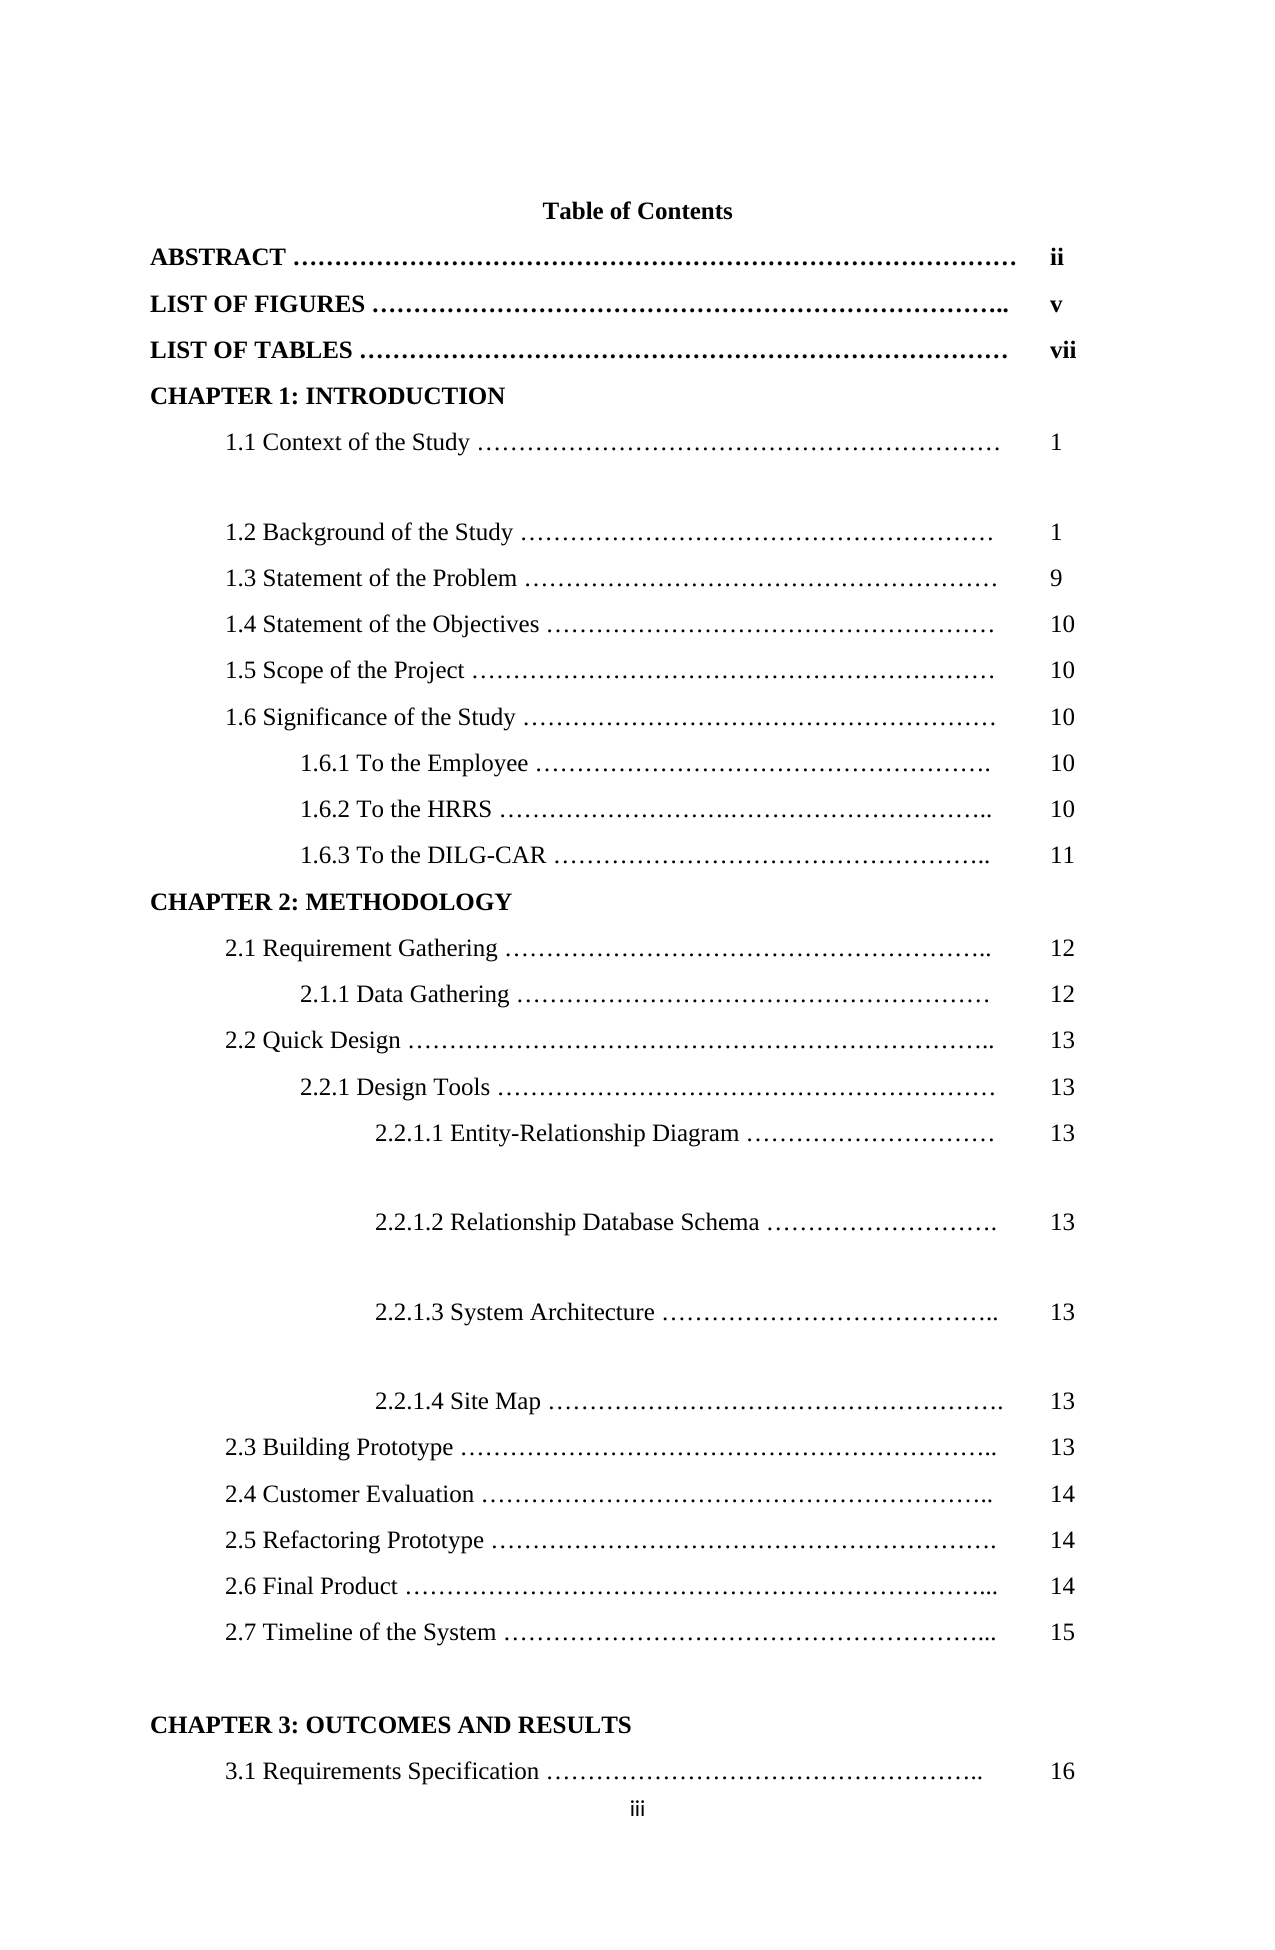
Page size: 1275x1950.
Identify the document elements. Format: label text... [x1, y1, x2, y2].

text 2.2.1.1 Entity-Relationship Diagram ………………………… 13 [300, 1118, 1125, 1190]
text 2.2 Quick Design …………………………………………………………….. 13 [150, 1026, 1125, 1054]
text 2.6 Final Product ……………………………………………………………... 14 [150, 1571, 1125, 1600]
text 2.7 Timeline of the System …………………………………………………... 15 [150, 1617, 1125, 1646]
text 1.6.1 To the Employee ………………………………………………. 10 [225, 748, 1125, 777]
text 2.2.1.2 Relationship Database Schema ………………………. 13 [300, 1207, 1125, 1279]
text 2.4 Customer Evaluation …………………………………………………….. 14 [150, 1479, 1125, 1507]
text LIST OF FIGURES ………………………………………………………………….. v [150, 289, 1125, 317]
text 2.3 Building Prototype ……………………………………………………….. 13 [150, 1432, 1125, 1461]
text 1.5 Scope of the Project ……………………………………………………… 10 [150, 656, 1125, 684]
text CHAPTER 2: METHODOLOGY [150, 887, 1125, 916]
text 1.6.2 To the HRRS ……………………….………………………….. 10 [300, 794, 1125, 823]
text 1.2 Background of the Study ………………………………………………… 1 [150, 517, 1125, 546]
text CHAPTER 3: OUTCOMES AND RESULTS [150, 1710, 1125, 1739]
text 2.2.1.4 Site Map ………………………………………………. 13 [300, 1386, 1125, 1415]
text 1.6 Significance of the Study ………………………………………………… 10 [150, 702, 1125, 731]
text 2.2.1.3 System Architecture ………………………………….. 13 [300, 1297, 1125, 1369]
text 1.3 Statement of the Problem ………………………………………………… 9 [150, 563, 1125, 592]
text 2.1 Requirement Gathering ………………………………………………….. 12 [150, 933, 1125, 962]
text 1.6.3 To the DILG-CAR …………………………………………….. 11 [225, 841, 1125, 869]
text LIST OF TABLES …………………………………………………………………… vii [150, 335, 1125, 364]
text Table of Contents [150, 196, 1125, 225]
text 1.4 Statement of the Objectives ……………………………………………… 10 [150, 609, 1125, 638]
text CHAPTER 1: INTRODUCTION [150, 381, 1125, 410]
text 3.1 Requirements Specification …………………………………………….. 16 [150, 1756, 1125, 1785]
text ABSTRACT …………………………………………………………………………… ii [150, 242, 1125, 271]
text 1.1 Context of the Study ……………………………………………………… 1 [150, 427, 1125, 499]
text 2.5 Refactoring Prototype ……………………………………………………. 14 [150, 1525, 1125, 1554]
text 2.1.1 Data Gathering ………………………………………………… 12 [150, 979, 1125, 1008]
text 2.2.1 Design Tools …………………………………………………… 13 [225, 1072, 1125, 1101]
